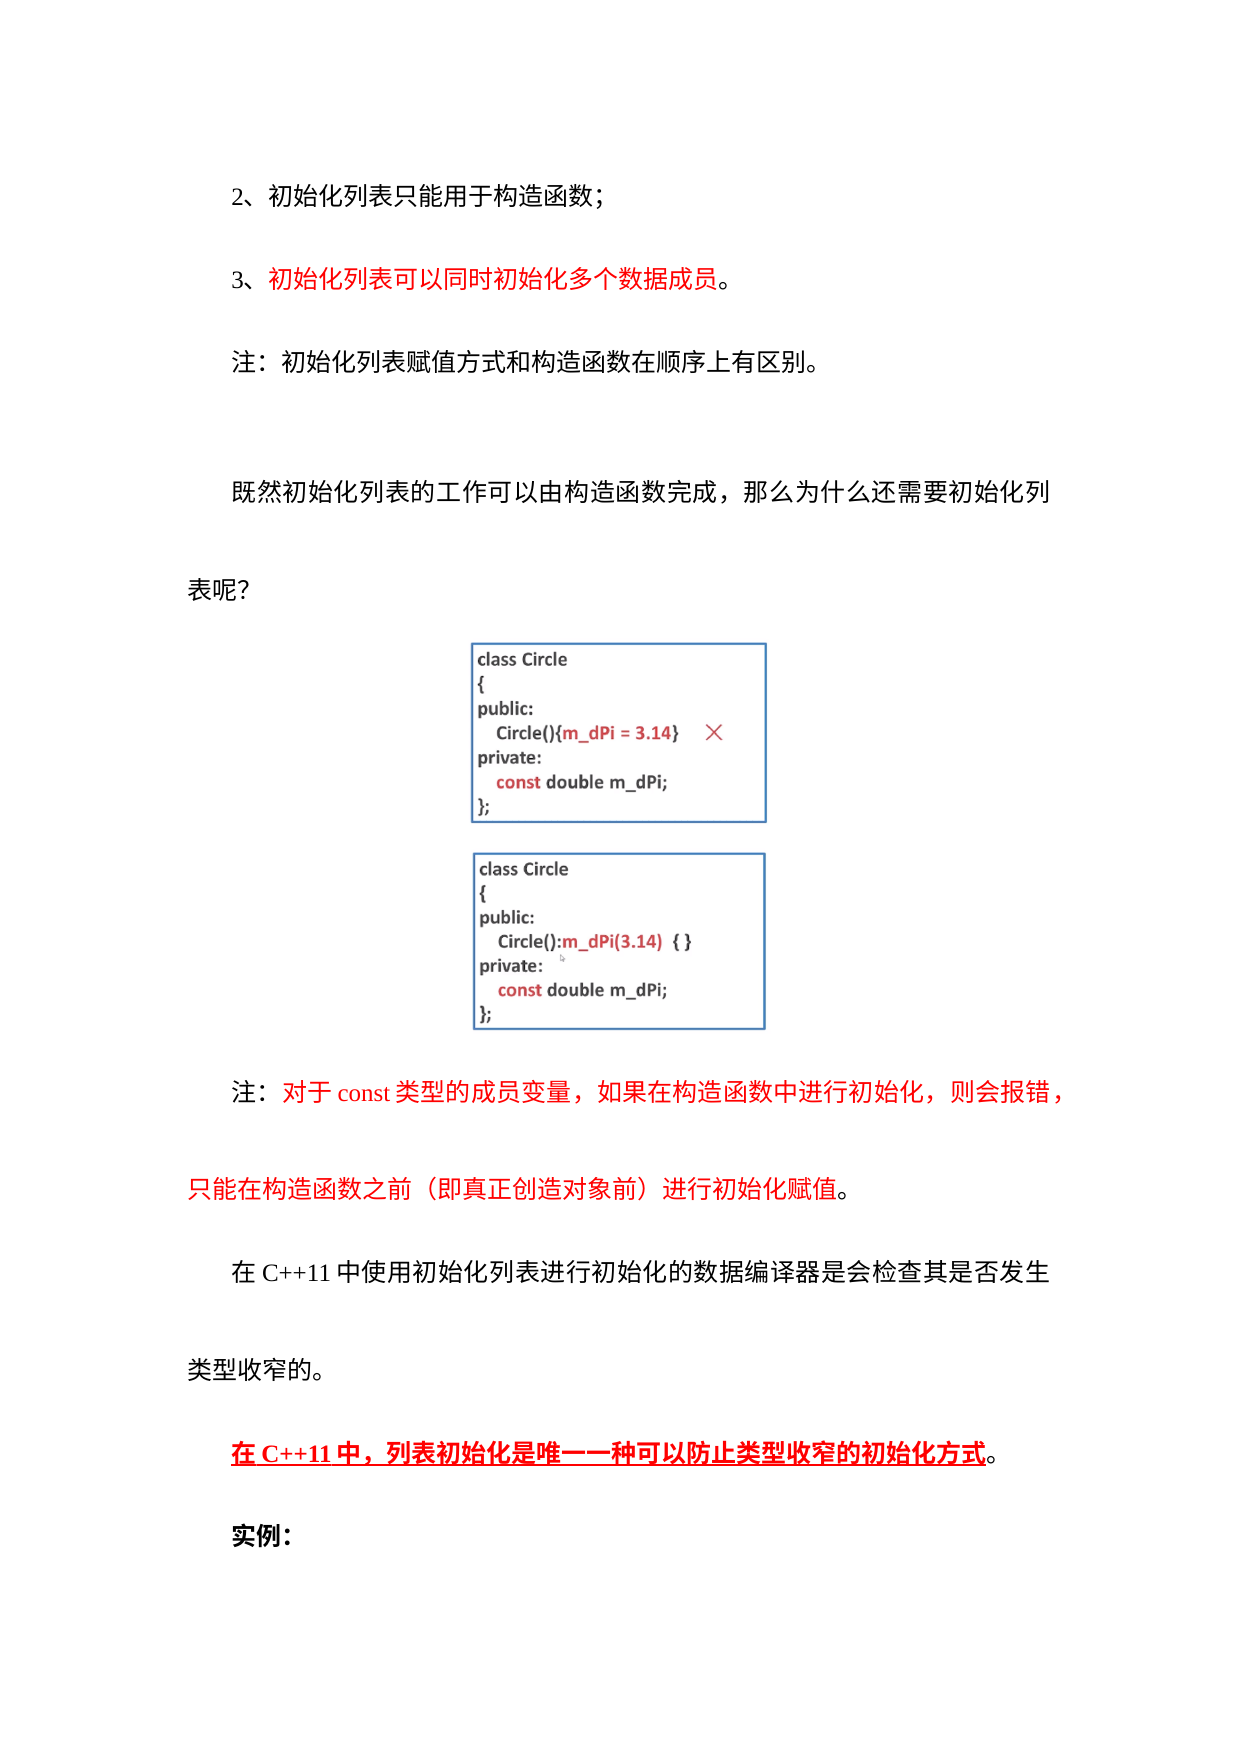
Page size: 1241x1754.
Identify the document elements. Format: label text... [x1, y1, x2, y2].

text 在C++11中，列表初始化是唯一一种可以防止类型收窄的初始化方式。 [187, 1419, 1053, 1484]
text 注：对于const类型的成员变量，如果在构造函数中进行初始化，则会报错，只能在构造函数之前（即真正创造对象前）进行初始化赋值。 [187, 1058, 1053, 1220]
text 实例： [187, 1502, 1053, 1567]
text 既然初始化列表的工作可以由构造函数完成，那么为什么还需要初始化列表呢？ [187, 458, 1053, 621]
text 在C++11中使用初始化列表进行初始化的数据编译器是会检查其是否发生类型收窄的。 [187, 1238, 1053, 1401]
text 3、初始化列表可以同时初始化多个数据成员。 [187, 245, 1053, 310]
text 2、初始化列表只能用于构造函数； [187, 162, 1053, 227]
text 注：初始化列表赋值方式和构造函数在顺序上有区别。 [187, 328, 1053, 393]
picture [469, 848, 771, 1034]
picture [467, 638, 773, 830]
